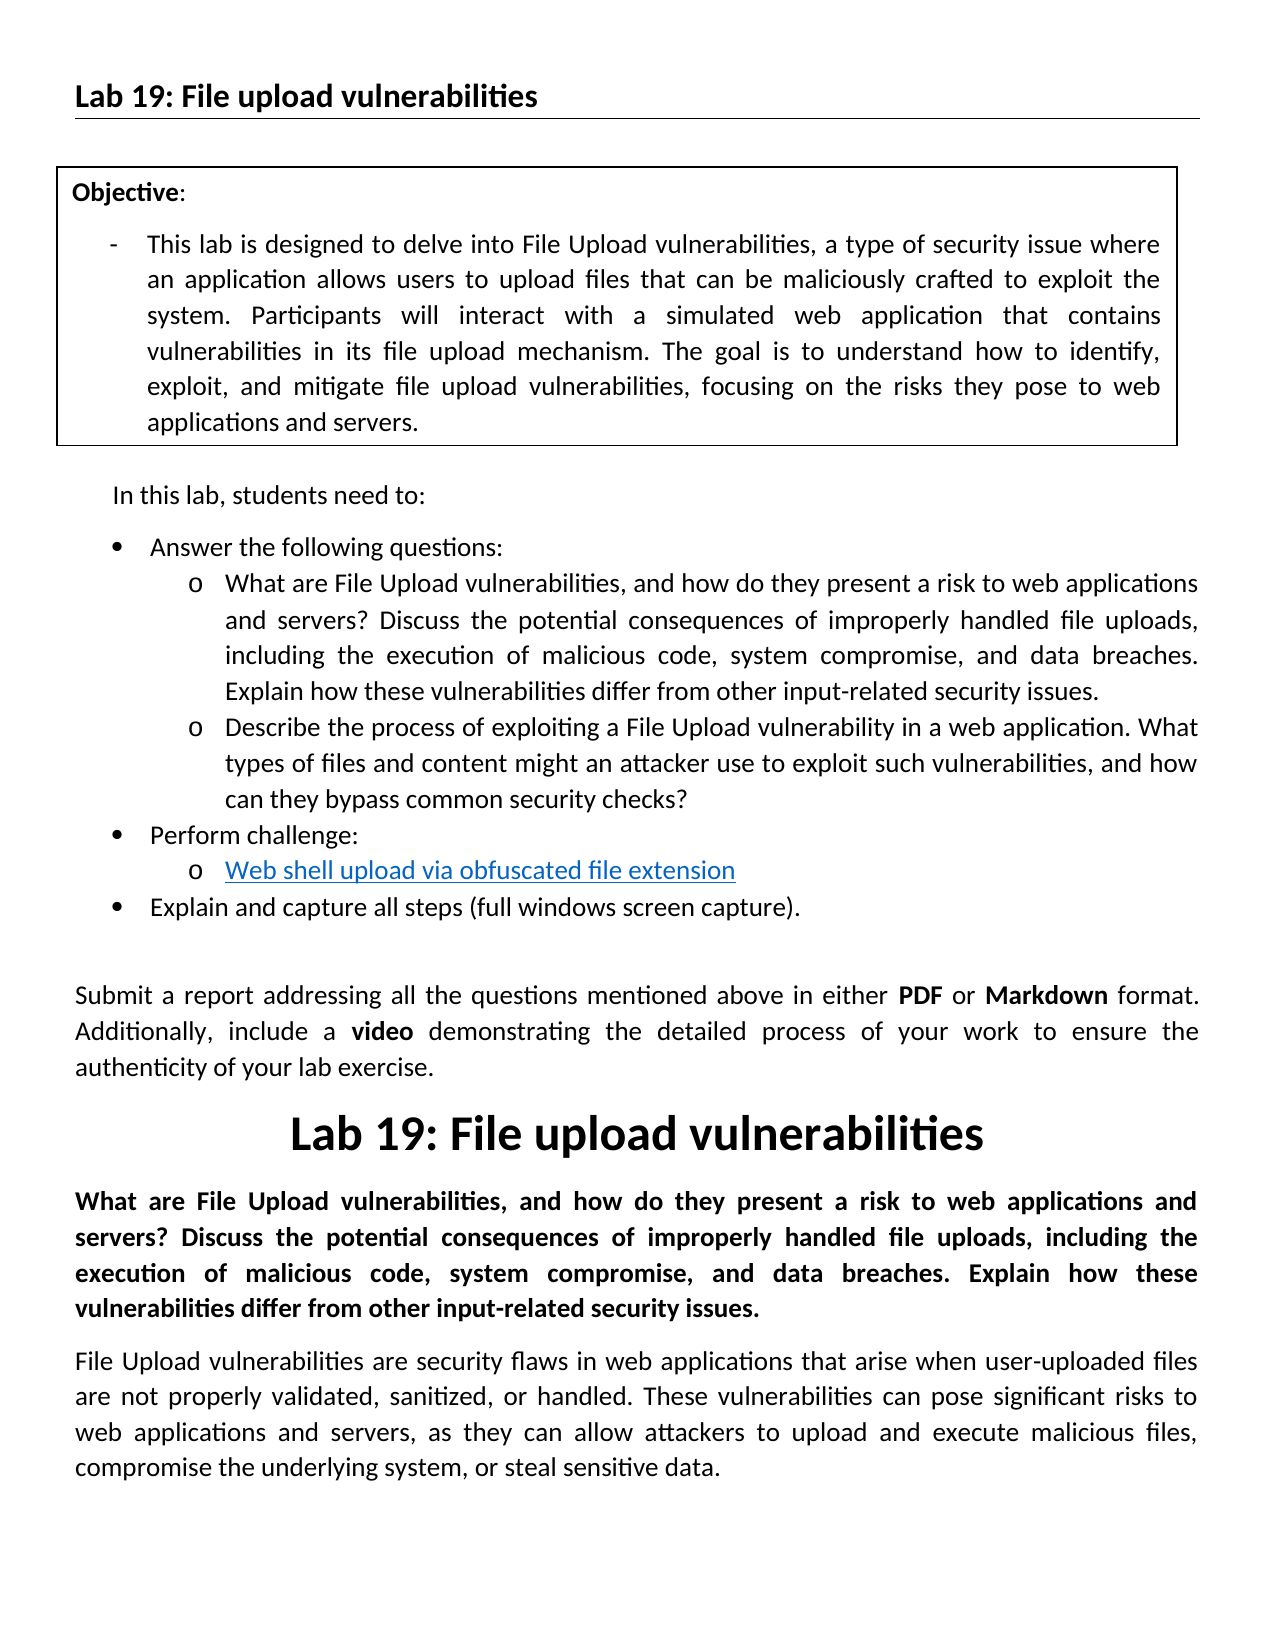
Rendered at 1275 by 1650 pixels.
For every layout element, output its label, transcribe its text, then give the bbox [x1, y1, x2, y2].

text Submit a report addressing all the questions mentioned above in either PDF or Markdown format. Additionally, include a video demonstrating the detailed process of your work to ensure the authenticity of your lab exercise. [75, 978, 1200, 1083]
list Web shell upload via obfuscated file extension [187, 853, 1200, 888]
list Answer the following questions: [112, 530, 1200, 563]
list What are File Upload vulnerabilities, and how do they present a risk to web applications and servers? Discuss the potential consequences of improperly handled file uploads, including the execution of malicious code, system compromise, and data breaches. Explain how these vulnerabilities differ from other input-related security issues. [187, 566, 1200, 707]
list Perform challenge: [112, 818, 1200, 851]
text In this lab, students need to: [112, 139, 1200, 511]
list Lab 19: File upload vulnerabilities [75, 75, 1200, 118]
list Explain and capture all steps (full windows screen capture). [112, 891, 1200, 924]
text Lab 19: File upload vulnerabilities [75, 1102, 1200, 1163]
list Describe the process of exploiting a File Upload vulnerability in a web application. What types of files and content might an attacker use to exploit such vulnerabilities, and how can they bypass common security checks? [187, 710, 1200, 815]
text What are File Upload vulnerabilities, and how do they present a risk to web applications and servers? Discuss the potential consequences of improperly handled file uploads, including the execution of malicious code, system compromise, and data breaches. Explain how these vulnerabilities differ from other input-related security issues. [75, 1184, 1200, 1324]
text File Upload vulnerabilities are security flaws in web applications that arise when user-uploaded files are not properly validated, sanitized, or handled. These vulnerabilities can pose significant risks to web applications and servers, as they can allow attackers to upload and execute malicious files, compromise the underlying system, or steal sensitive data. [75, 1344, 1200, 1484]
